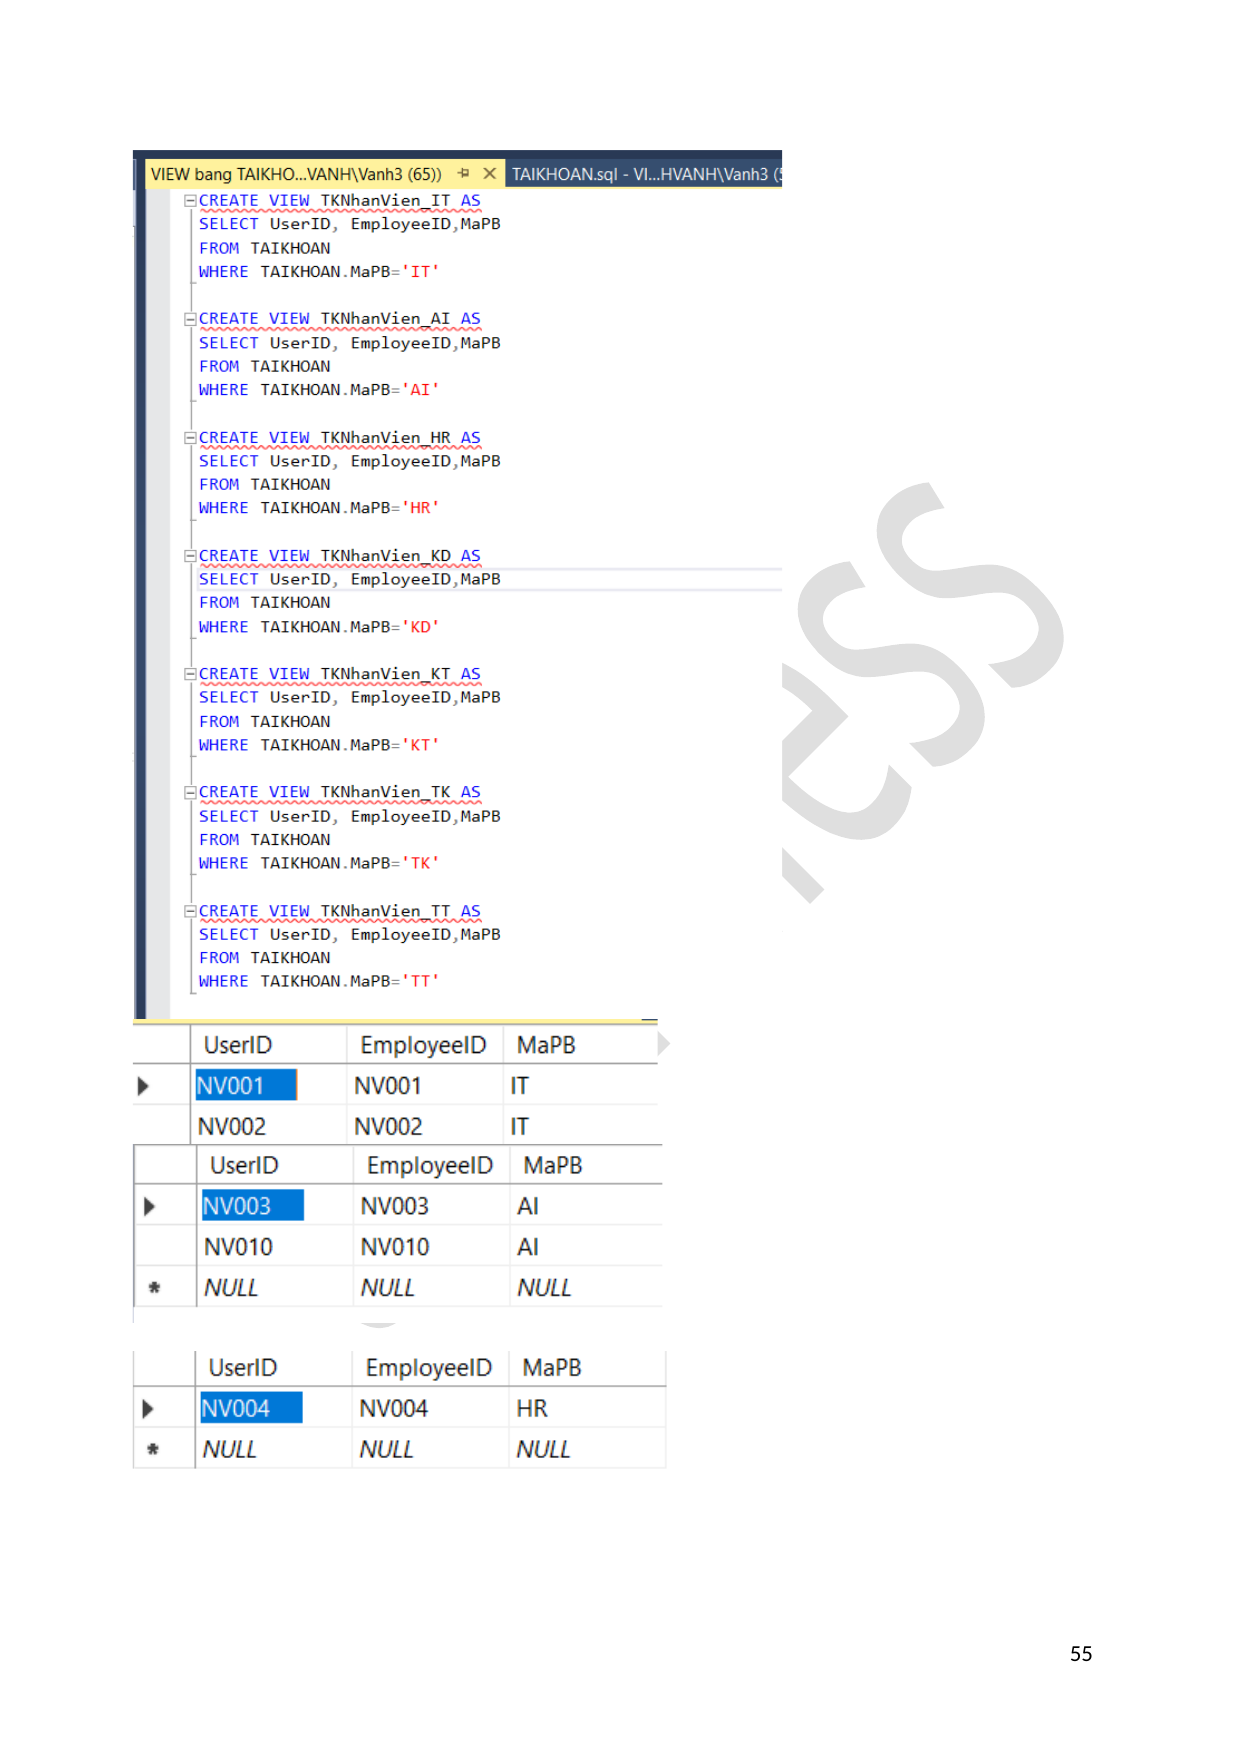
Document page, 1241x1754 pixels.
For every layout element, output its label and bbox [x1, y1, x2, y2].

picture [132, 1351, 703, 1502]
picture [132, 150, 783, 1323]
